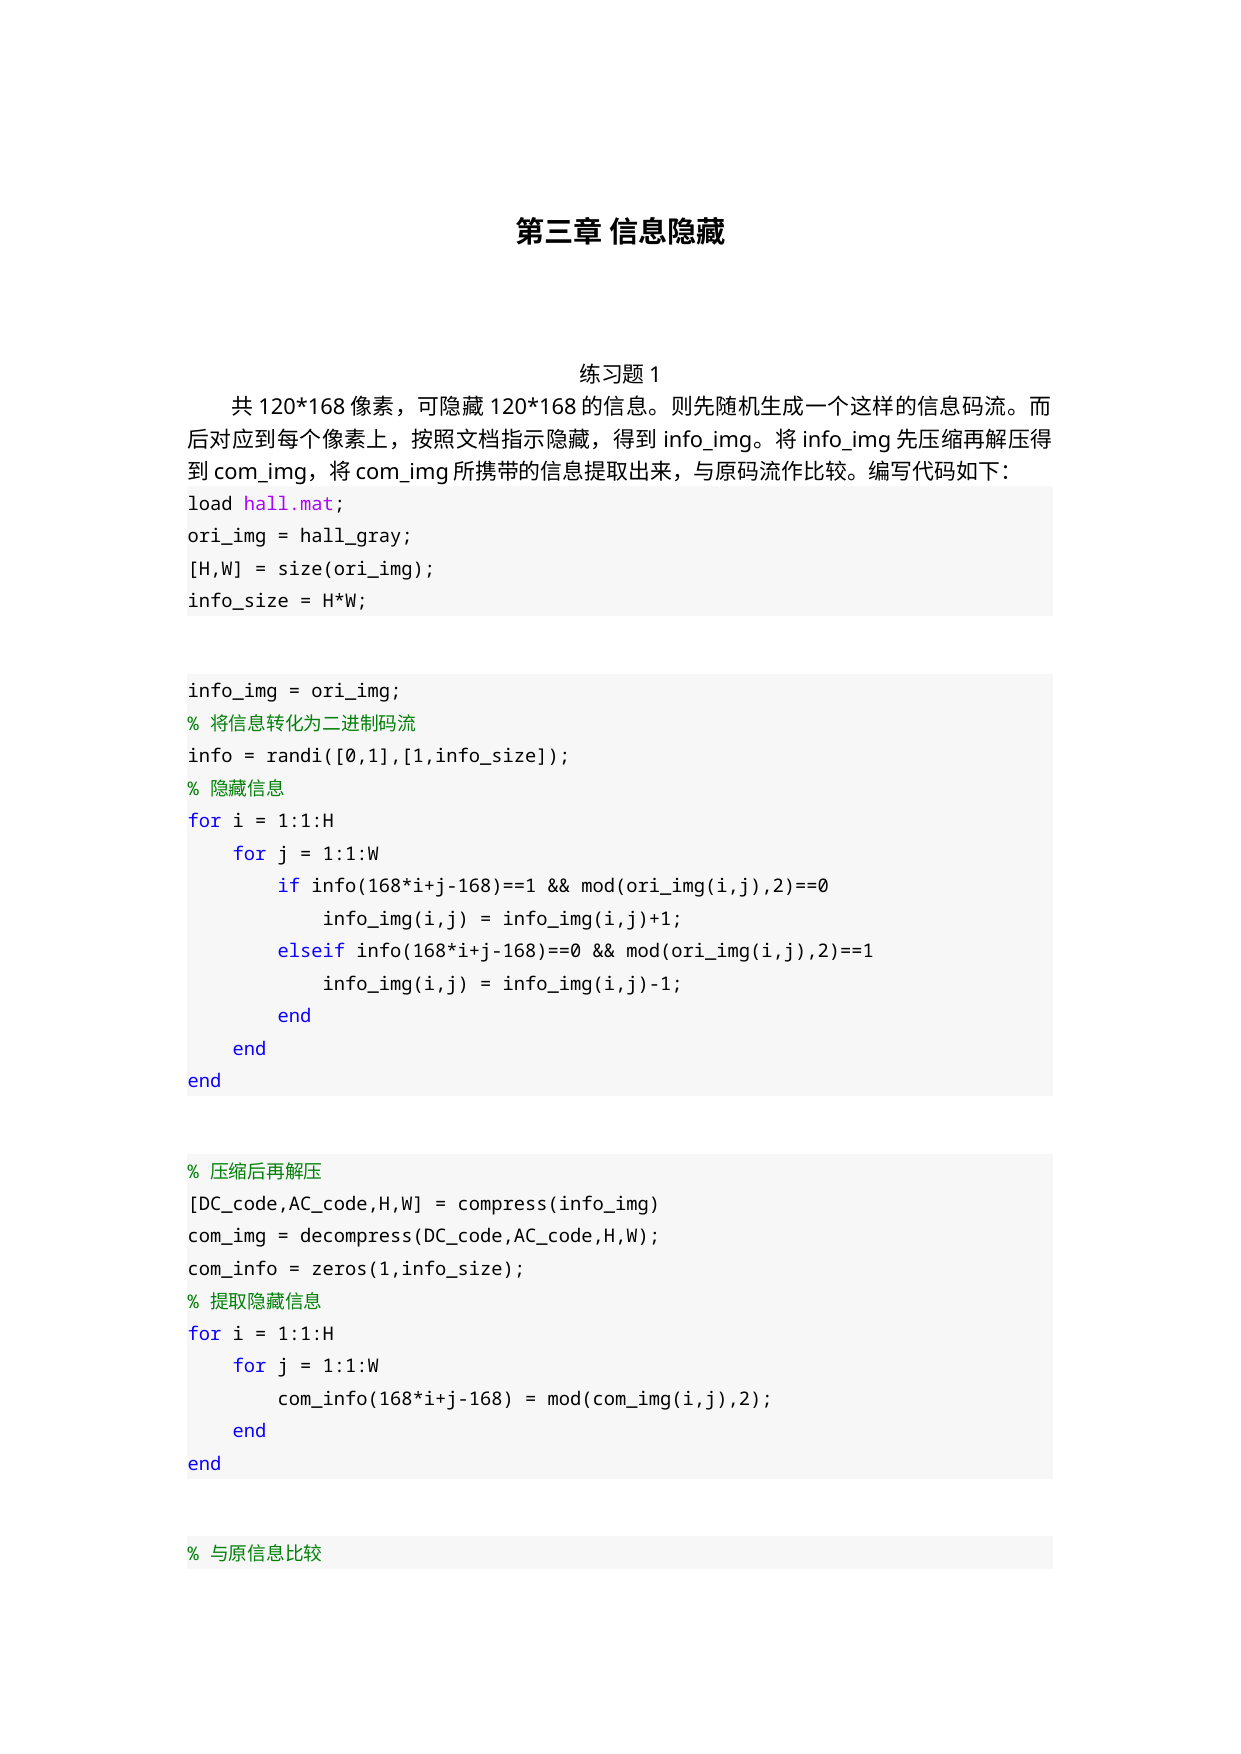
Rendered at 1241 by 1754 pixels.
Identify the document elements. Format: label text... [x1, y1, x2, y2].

text for j = 1:1:W [187, 1349, 1053, 1381]
text com_img = decompress(DC_code,AC_code,H,W); [187, 1219, 1053, 1251]
text end [187, 1031, 1053, 1064]
text if info(168*i+j-168)==1 && mod(ori_img(i,j),2)==0 [187, 869, 1053, 901]
text 练习题1 [187, 356, 1053, 389]
text % 与原信息比较 [187, 1536, 1053, 1569]
text % 将信息转化为二进制码流 [187, 706, 1053, 739]
text load hall.mat; [187, 486, 1053, 519]
text info = randi([0,1],[1,info_size]); [187, 739, 1053, 771]
text end [187, 999, 1053, 1031]
text end [187, 1064, 1053, 1096]
text [DC_code,AC_code,H,W] = compress(info_img) [187, 1186, 1053, 1219]
text info_img = ori_img; [187, 674, 1053, 706]
text info_img(i,j) = info_img(i,j)-1; [187, 966, 1053, 999]
subtitle 第三章 信息隐藏 [187, 197, 1053, 262]
text com_info = zeros(1,info_size); [187, 1251, 1053, 1284]
text ori_img = hall_gray; [187, 519, 1053, 551]
text 共120*168像素，可隐藏120*168的信息。则先随机生成一个这样的信息码流。而后对应到每个像素上，按照文档指示隐藏，得到info_img。将info_img先压缩再解压得到com_img，将com_img所携带的信息提取出来，与原码流作比较。编写代码如下： [187, 389, 1053, 486]
text % 压缩后再解压 [187, 1154, 1053, 1186]
text for j = 1:1:W [187, 836, 1053, 869]
text % 隐藏信息 [187, 771, 1053, 804]
text end [187, 1414, 1053, 1446]
text for i = 1:1:H [187, 804, 1053, 836]
text info_size = H*W; [187, 584, 1053, 616]
text [H,W] = size(ori_img); [187, 551, 1053, 584]
text info_img(i,j) = info_img(i,j)+1; [187, 901, 1053, 934]
text % 提取隐藏信息 [187, 1284, 1053, 1316]
text end [187, 1446, 1053, 1479]
text elseif info(168*i+j-168)==0 && mod(ori_img(i,j),2)==1 [187, 934, 1053, 966]
text com_info(168*i+j-168) = mod(com_img(i,j),2); [187, 1381, 1053, 1414]
text for i = 1:1:H [187, 1316, 1053, 1349]
